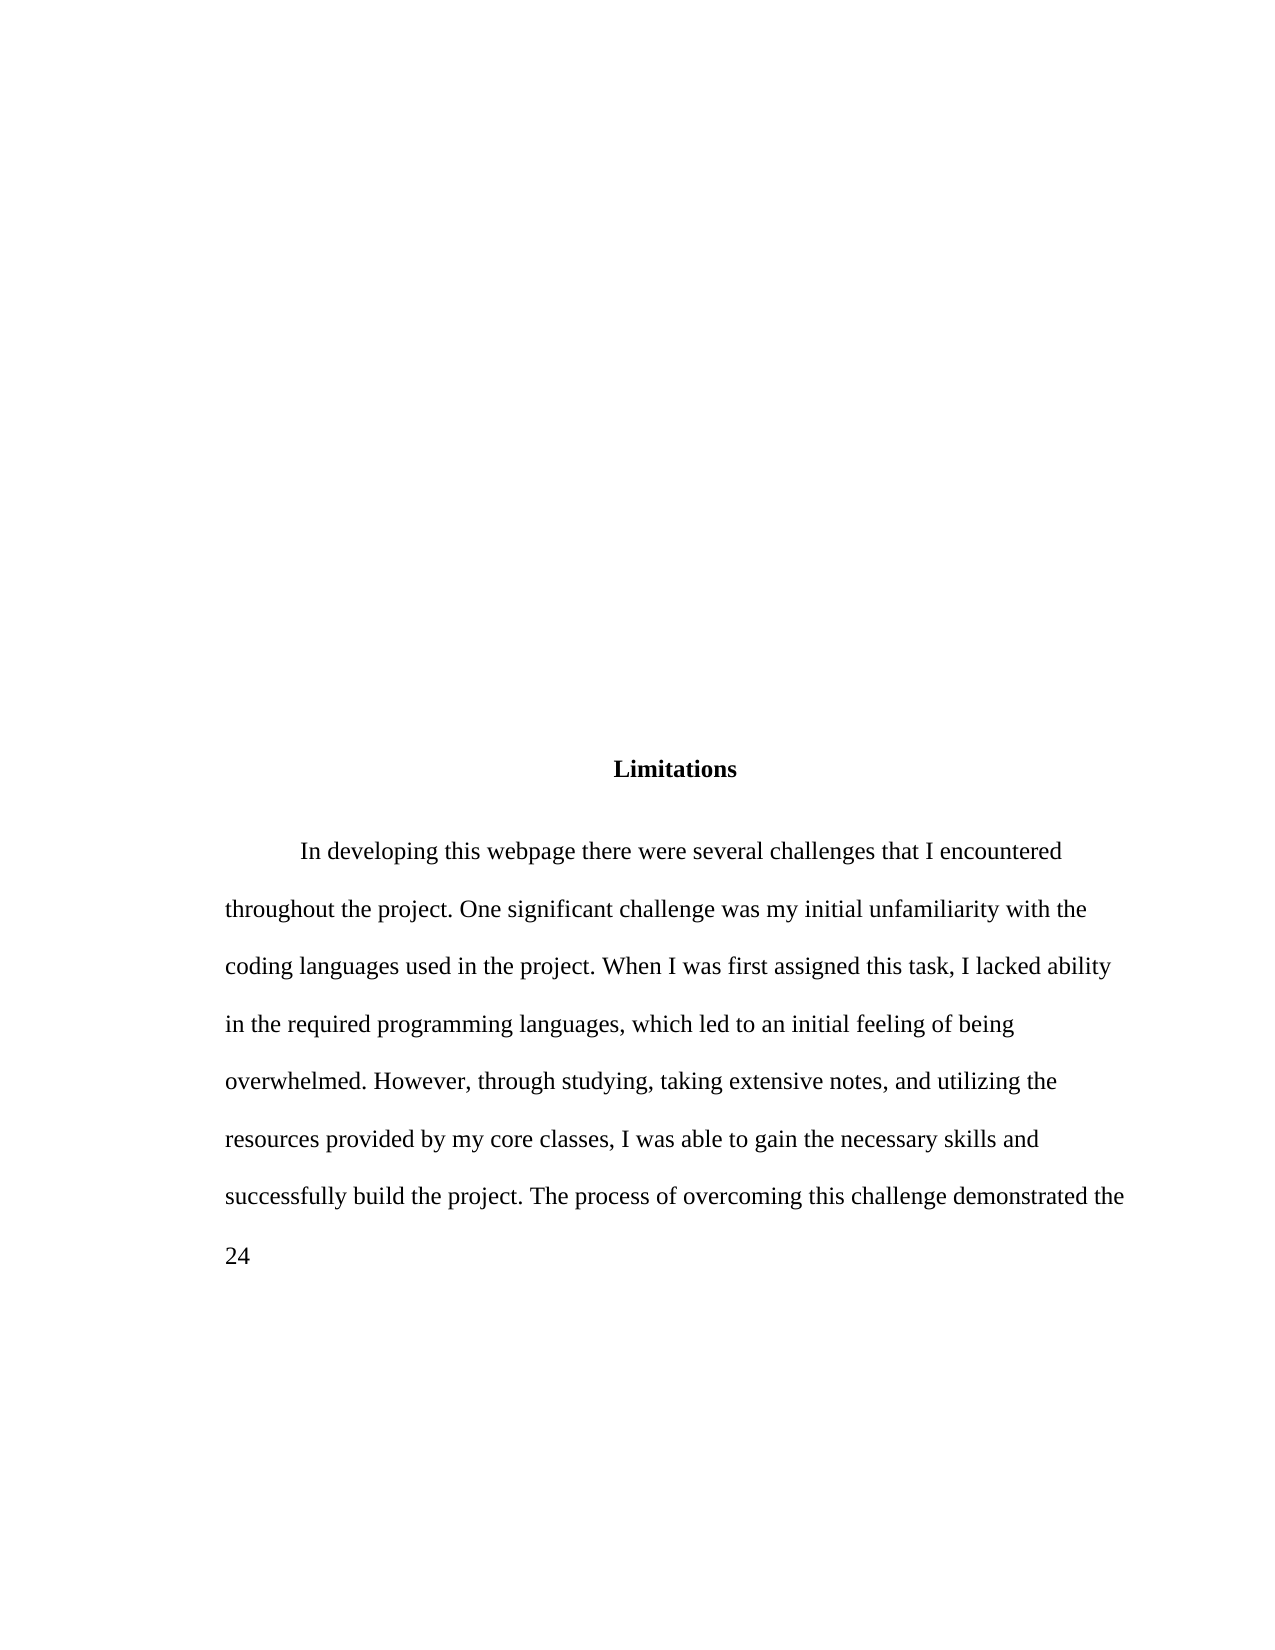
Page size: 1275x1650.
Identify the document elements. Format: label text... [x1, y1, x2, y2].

text Limitations [225, 754, 1125, 782]
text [225, 836, 1125, 1210]
